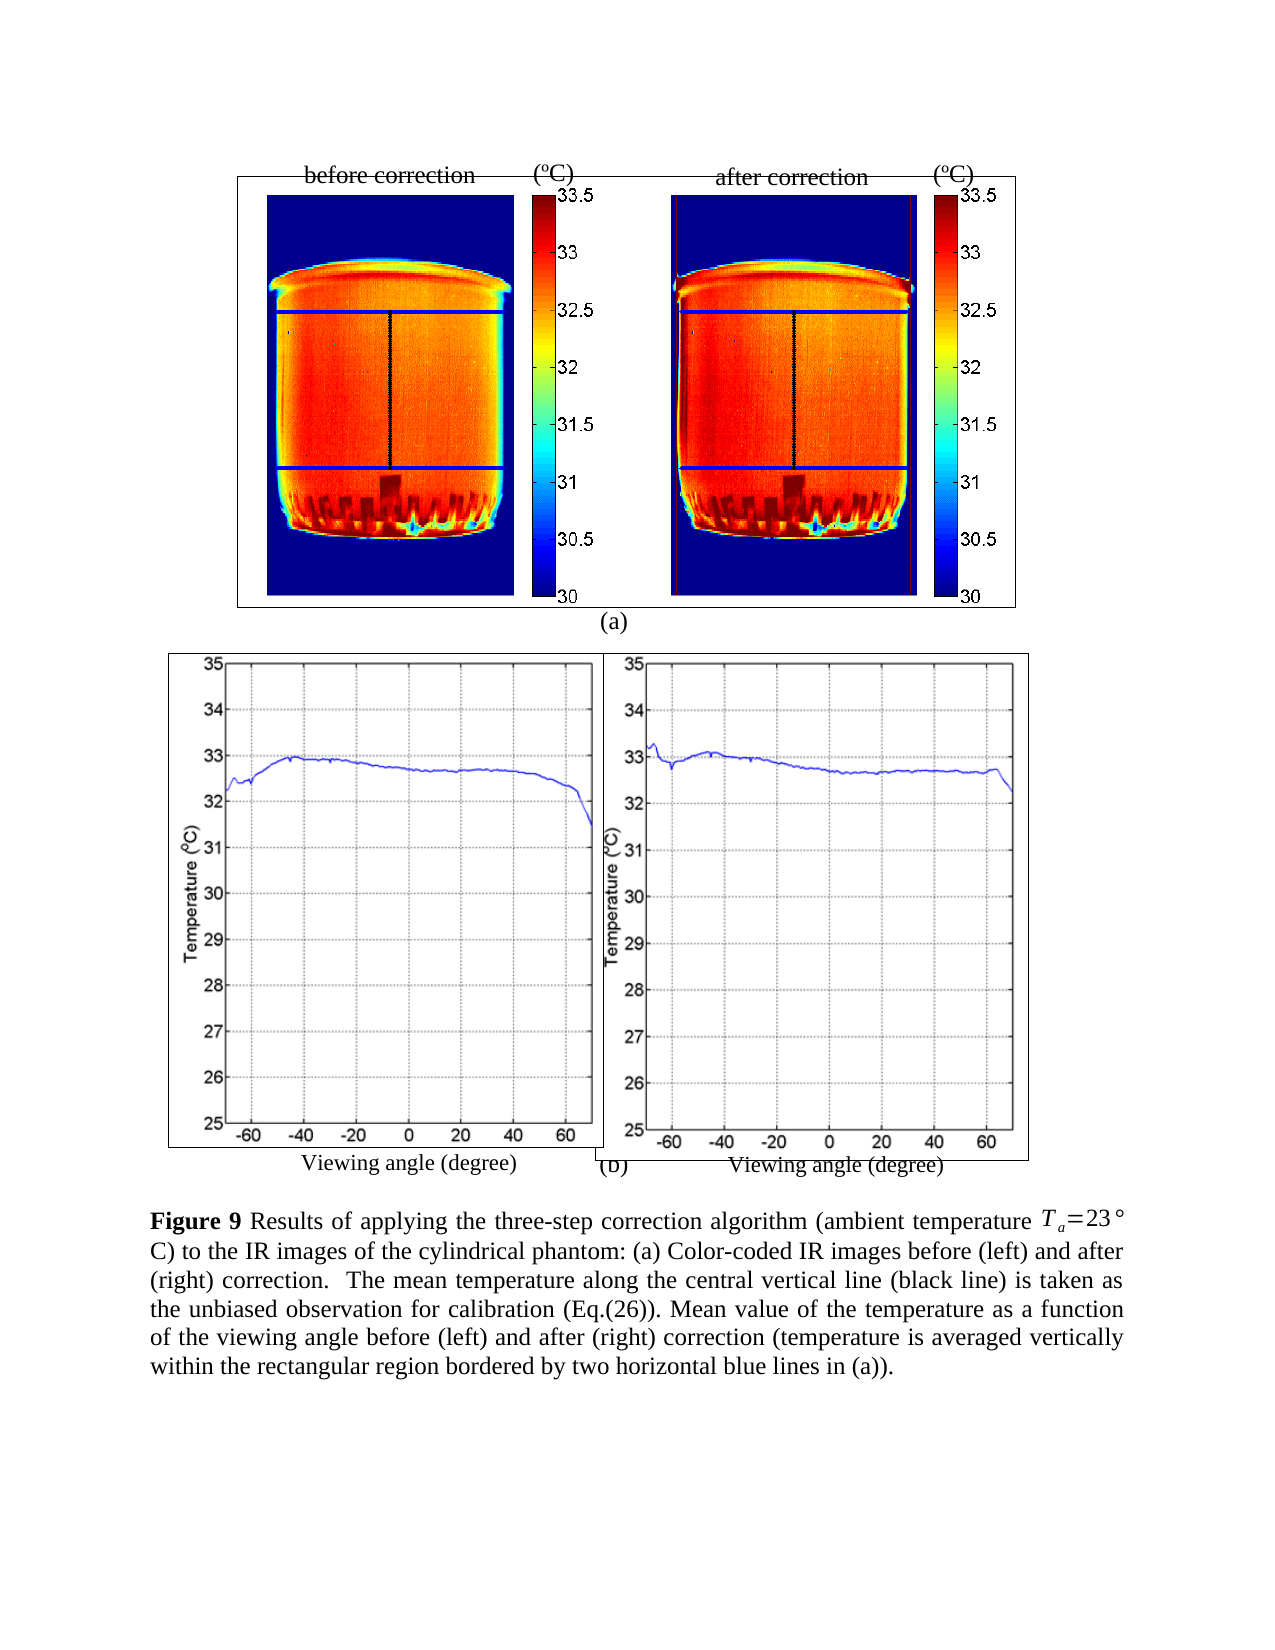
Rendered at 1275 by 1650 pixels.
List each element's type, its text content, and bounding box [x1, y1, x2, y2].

picture [169, 654, 603, 1147]
picture [781, 177, 787, 184]
picture [596, 654, 1028, 1160]
picture [238, 177, 1015, 607]
subtitle Figure 9 Results of applying the three-step correction algorithm (ambient temperature C) to the IR images of the cylindrical phantom: (a) Color-coded IR images before (left) and after (right) correction. The mean temperature along the central vertical line (black line) is taken as the unbiased observation for calibration (Eq.(26)). Mean value of the temperature as a function of the viewing angle before (left) and after (right) correction (temperature is averaged vertically within the rectangular region bordered by two horizontal blue lines in (a)). [150, 1205, 1125, 1380]
picture [846, 177, 852, 184]
